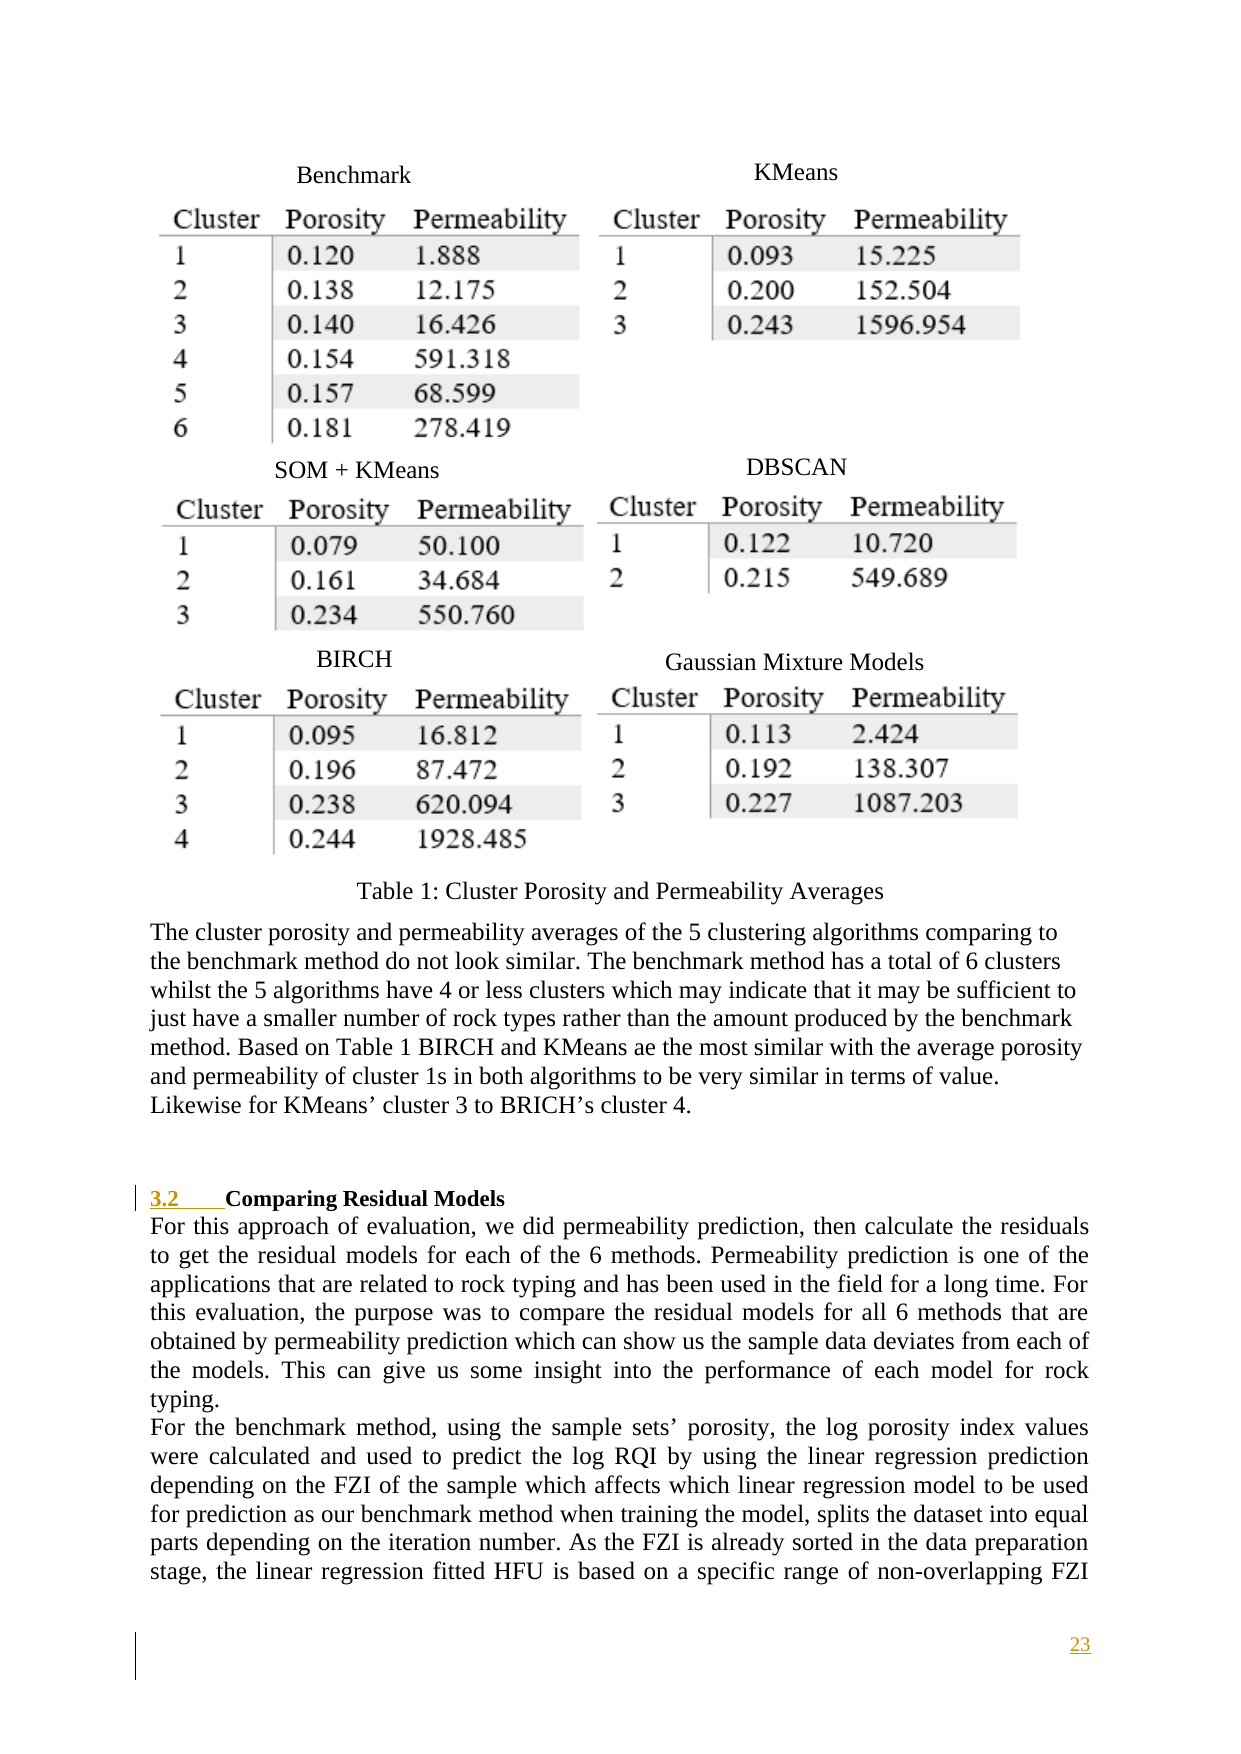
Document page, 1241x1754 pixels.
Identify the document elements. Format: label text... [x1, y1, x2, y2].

picture [597, 491, 1028, 614]
picture [593, 196, 1033, 350]
text The cluster porosity and permeability averages of the 5 clustering algorithms comparing to the benchmark method do not look similar. The benchmark method has a total of 6 clusters whilst the 5 algorithms have 4 or less clusters which may indicate that it may be sufficient to just have a smaller number of rock types rather than the amount produced by the benchmark method. Based on Table 1 BIRCH and KMeans ae the most similar with the average porosity and permeability of cluster 1s in both algorithms to be very similar in terms of value. Likewise for KMeans’ cluster 3 to BRICH’s cluster 4. [150, 917, 1090, 1118]
picture [156, 679, 1026, 864]
text For this approach of evaluation, we did permeability prediction, then calculate the residuals to get the residual models for each of the 6 methods. Permeability prediction is one of the applications that are related to rock typing and has been used in the field for a long time. For this evaluation, the purpose was to compare the residual models for all 6 methods that are obtained by permeability prediction which can show us the sample data deviates from each of the models. This can give us some insight into the performance of each model for rock typing. [150, 1211, 1090, 1412]
subtitle Comparing Residual Models [150, 1185, 1090, 1211]
text Table 1: Cluster Porosity and Permeability Averages [150, 876, 1090, 905]
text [150, 1412, 1090, 1585]
picture [156, 494, 595, 640]
picture [150, 199, 589, 456]
